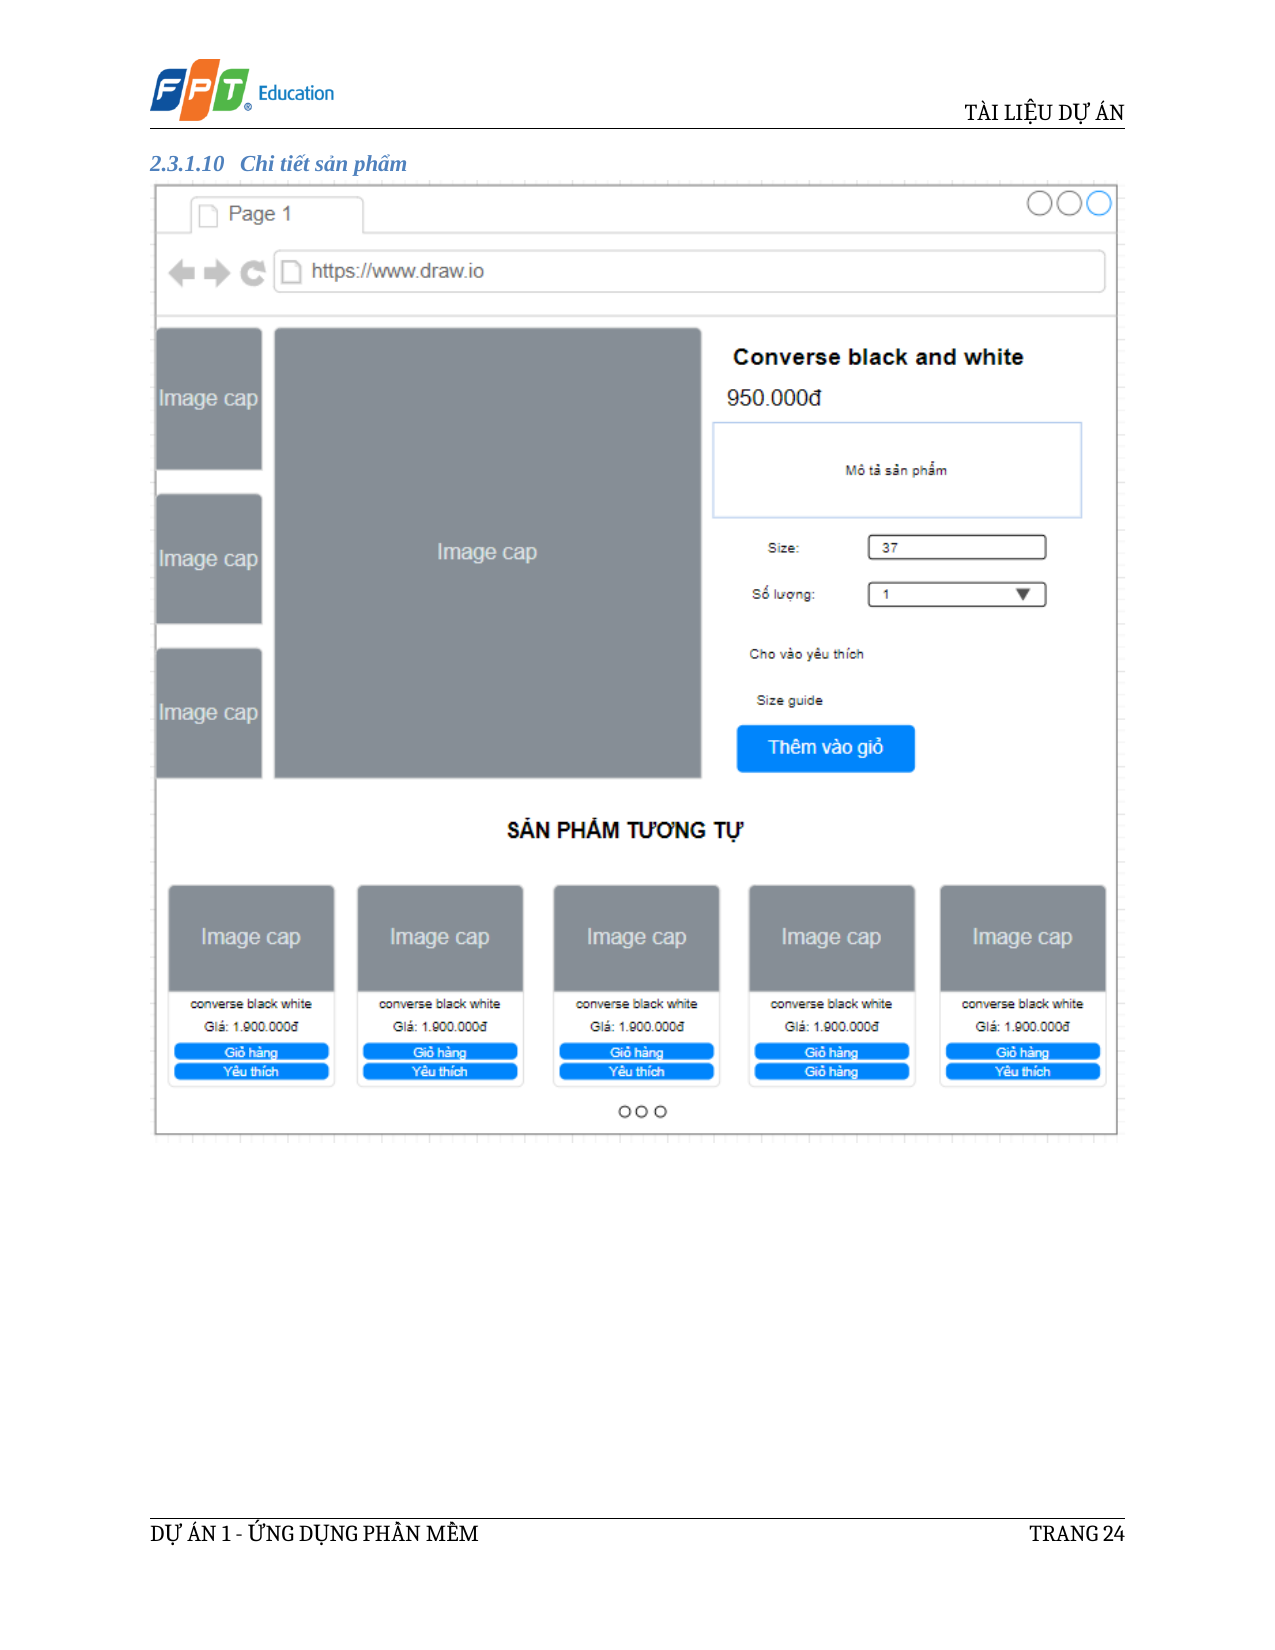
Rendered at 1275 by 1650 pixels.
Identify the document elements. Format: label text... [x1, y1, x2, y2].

picture [150, 180, 1125, 1143]
subtitle Chi tiết sản phẩm [150, 150, 1125, 176]
picture [150, 59, 336, 121]
